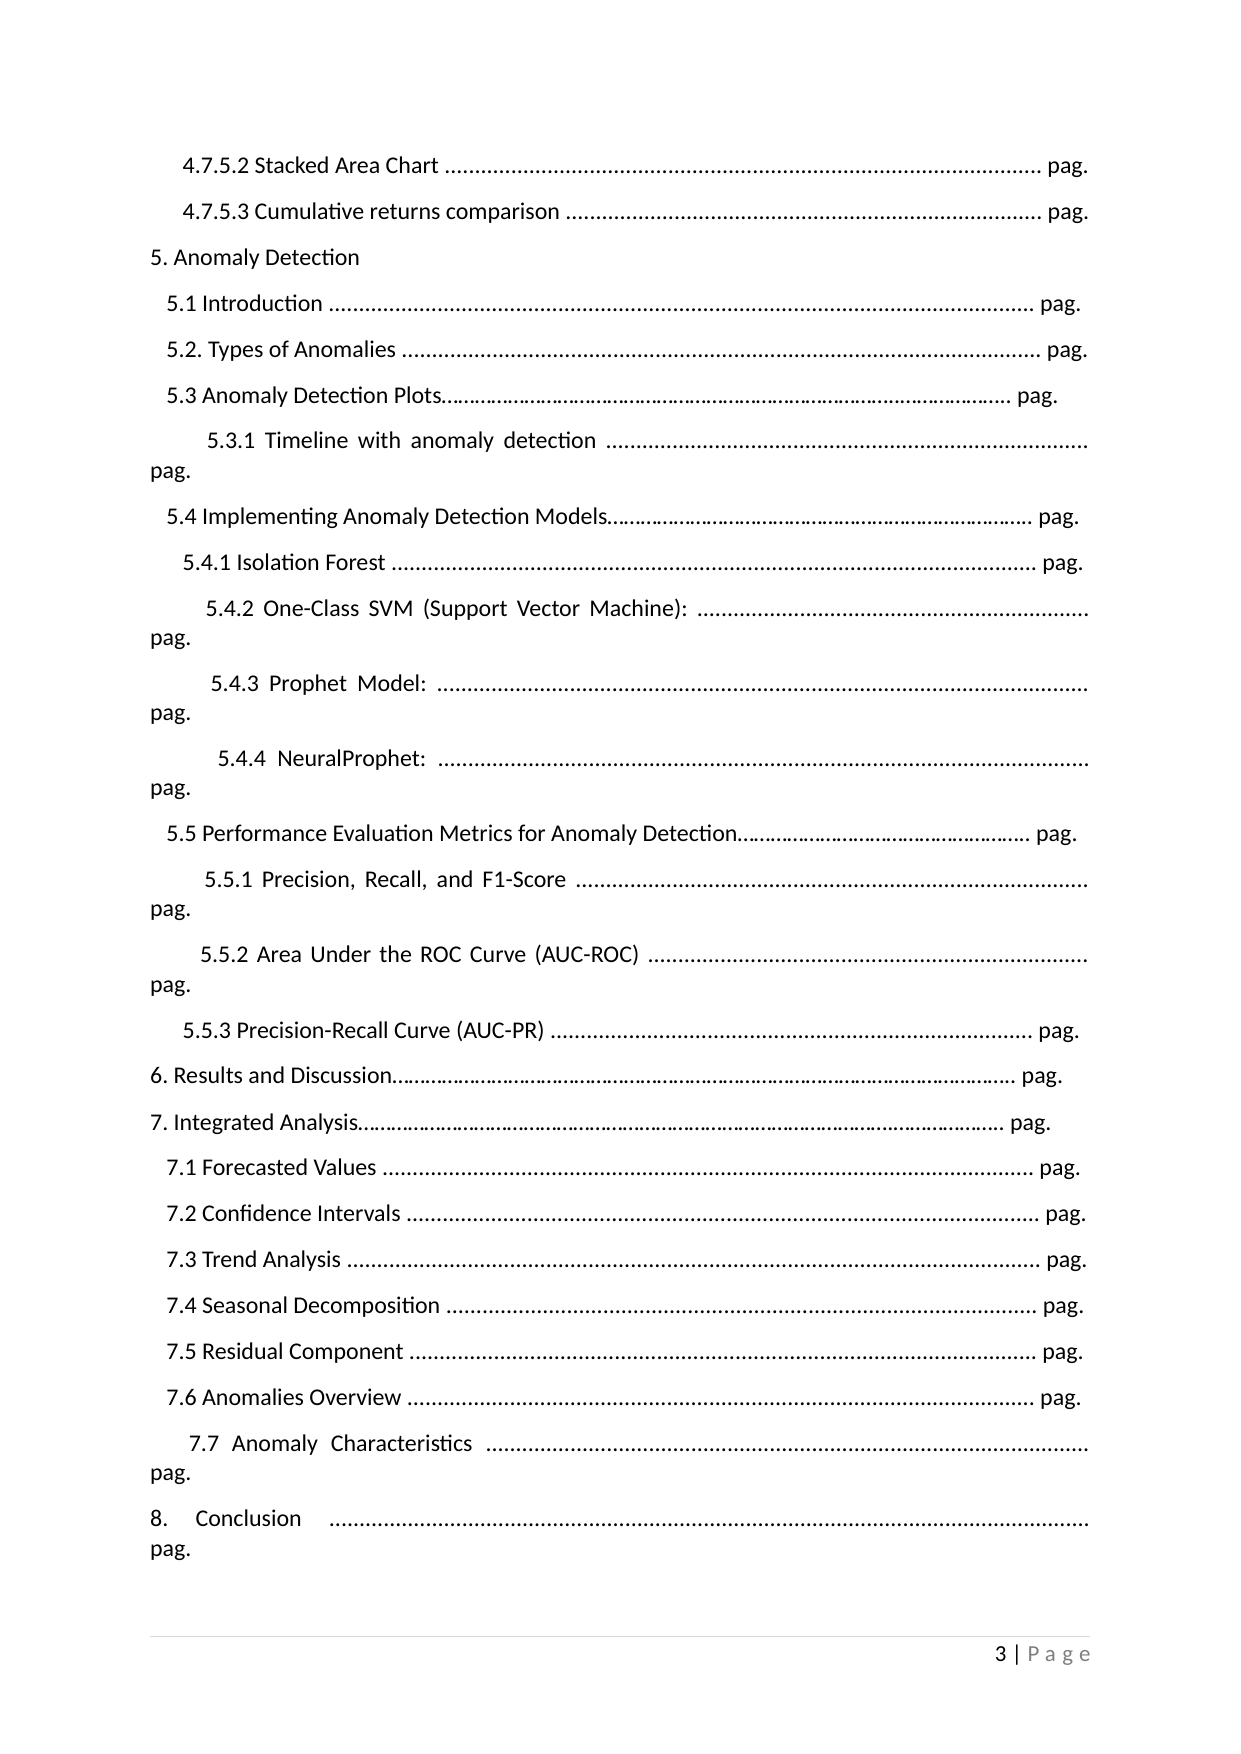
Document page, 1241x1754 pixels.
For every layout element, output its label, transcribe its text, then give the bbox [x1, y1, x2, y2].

text 5.5.2 Area Under the ROC Curve (AUC-ROC) ......................................................................... pag. [150, 939, 1090, 998]
text 4.7.5.2 Stacked Area Chart ................................................................................................... pag. [150, 150, 1090, 179]
text 7.2 Confidence Intervals ......................................................................................................... pag. [150, 1198, 1090, 1228]
text 5.5.3 Precision-Recall Curve (AUC-PR) ................................................................................ pag. [150, 1015, 1090, 1044]
text 7.1 Forecasted Values ............................................................................................................ pag. [150, 1152, 1090, 1182]
text 5.4.1 Isolation Forest ........................................................................................................... pag. [150, 547, 1090, 576]
text 7.7 Anomaly Characteristics .................................................................................................... pag. [150, 1428, 1090, 1487]
text 7.3 Trend Analysis ................................................................................................................... pag. [150, 1244, 1090, 1274]
text 7.5 Residual Component ........................................................................................................ pag. [150, 1336, 1090, 1366]
text 7. Integrated Analysis…………………………………………………………………………………….……………….. pag. [150, 1107, 1090, 1136]
text 5.4.2 One-Class SVM (Support Vector Machine): ................................................................. pag. [150, 593, 1090, 651]
text 7.6 Anomalies Overview ........................................................................................................ pag. [150, 1382, 1090, 1411]
text 5.4.3 Prophet Model: ............................................................................................................ pag. [150, 668, 1090, 726]
text 6. Results and Discussion………………………………………………………………………………………………….. pag. [150, 1061, 1090, 1090]
text 5.2. Types of Anomalies .......................................................................................................... pag. [150, 334, 1090, 363]
text 5.1 Introduction ..................................................................................................................... pag. [150, 288, 1090, 317]
text 5.4.4 NeuralProphet: ............................................................................................................ pag. [150, 743, 1090, 802]
text 5.4 Implementing Anomaly Detection Models………………………………………………………………….. pag. [150, 501, 1090, 530]
text 4.7.5.3 Cumulative returns comparison ............................................................................... pag. [150, 196, 1090, 225]
text 5. Anomaly Detection [150, 242, 1090, 271]
text 8. Conclusion .............................................................................................................................. pag. [150, 1503, 1090, 1562]
text 5.5 Performance Evaluation Metrics for Anomaly Detection…………………………………………….. pag. [150, 818, 1090, 848]
text 7.4 Seasonal Decomposition .................................................................................................. pag. [150, 1290, 1090, 1319]
text 5.3 Anomaly Detection Plots………………………………………………………………………..……………….. pag. [150, 380, 1090, 409]
text 5.5.1 Precision, Recall, and F1-Score ..................................................................................... pag. [150, 864, 1090, 923]
text 5.3.1 Timeline with anomaly detection ................................................................................ pag. [150, 426, 1090, 484]
